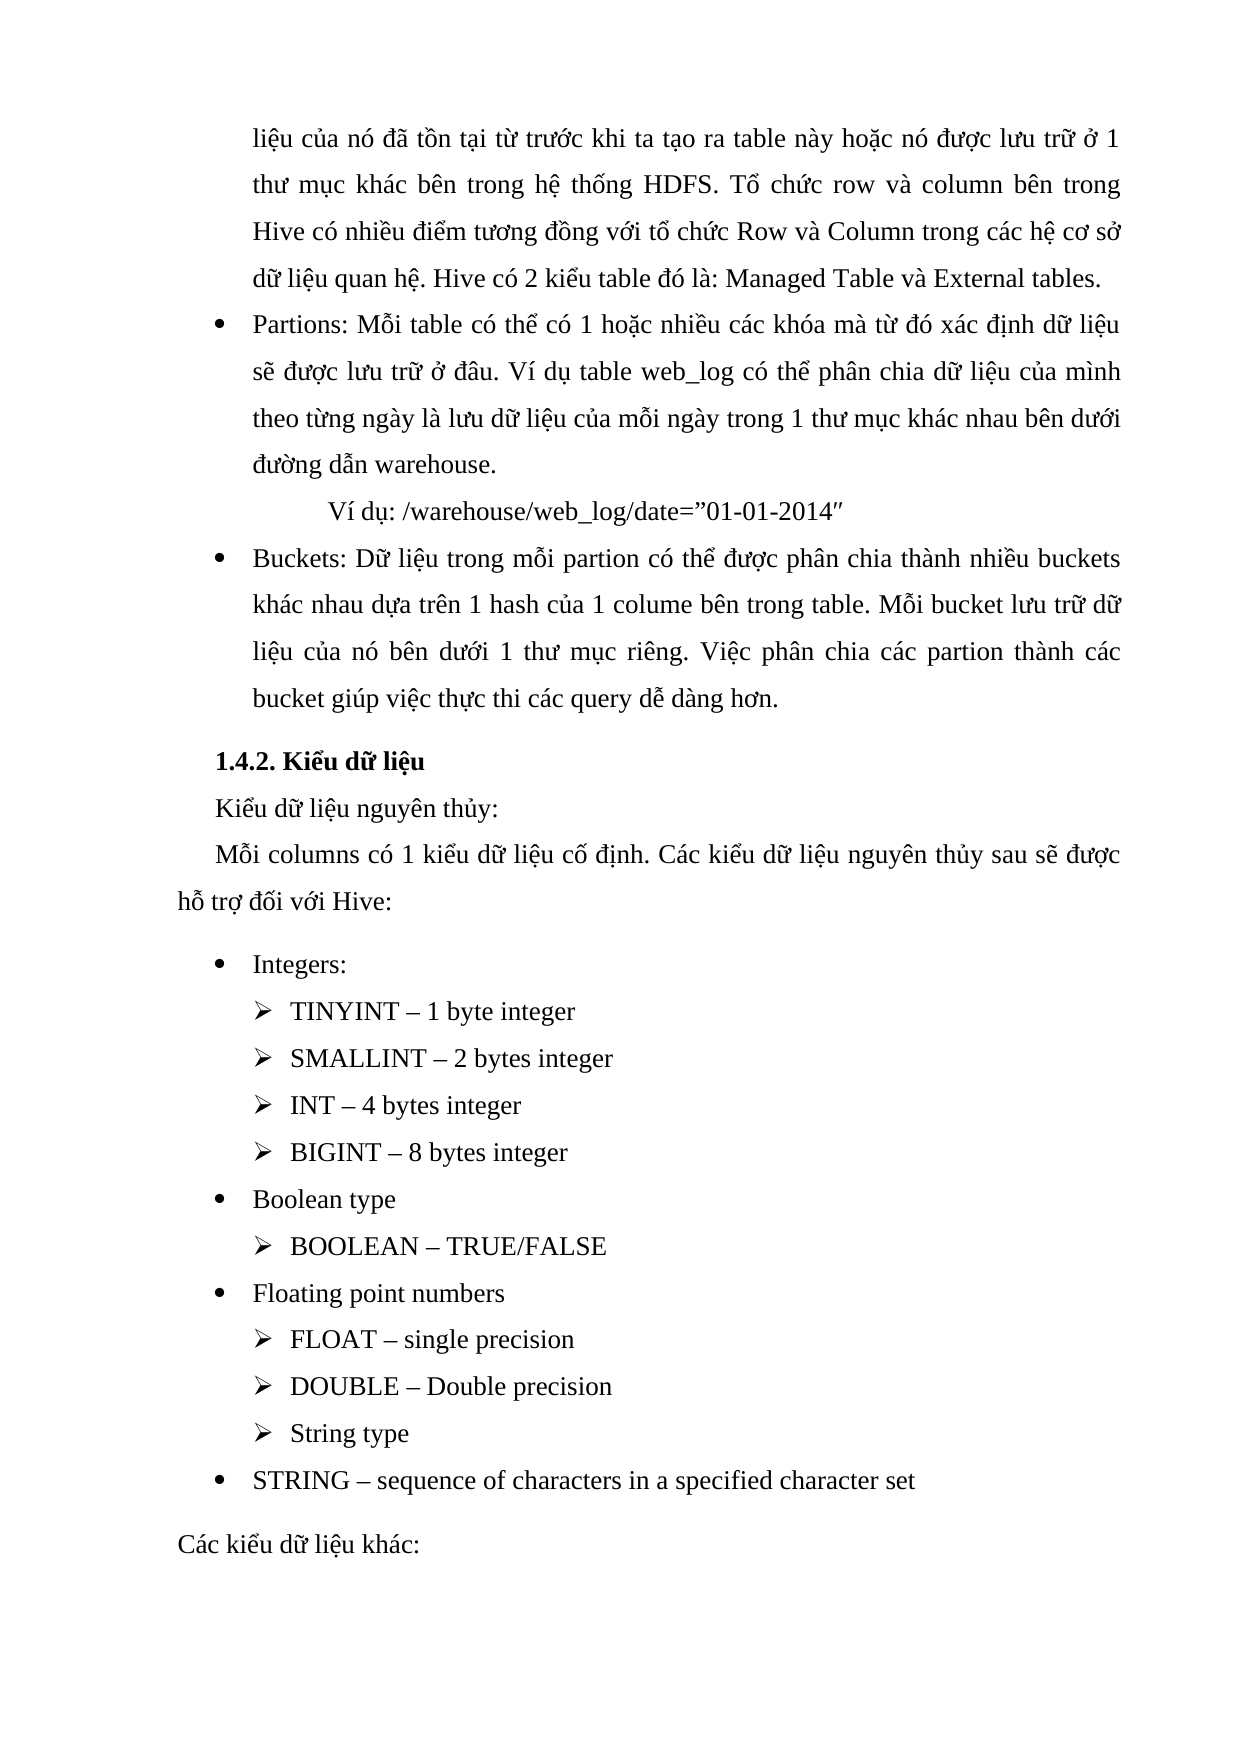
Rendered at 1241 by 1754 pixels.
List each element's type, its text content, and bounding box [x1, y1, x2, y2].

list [215, 122, 1122, 293]
list Boolean type [215, 1183, 1122, 1214]
list Integers: [215, 949, 1122, 980]
list INT – 4 bytes integer [252, 1089, 1122, 1121]
list DOUBLE – Double precision [252, 1371, 1122, 1402]
text Kiểu dữ liệu nguyên thủy: [177, 792, 1122, 823]
list BIGINT – 8 bytes integer [252, 1136, 1122, 1167]
subtitle 1.4.2. Kiểu dữ liệu [177, 745, 1122, 776]
text Các kiểu dữ liệu khác: [177, 1528, 1122, 1559]
list Partions: Mỗi table có thể có 1 hoặc nhiều các khóa mà từ đó xác định dữ liệu sẽ được lưu trữ ở đâu. Ví dụ table web_log có thể phân chia dữ liệu của mình theo từng ngày là lưu dữ liệu của mỗi ngày trong 1 thư mục khác nhau bên dưới đường dẫn warehouse. [215, 308, 1122, 480]
list FLOAT – single precision [252, 1324, 1122, 1355]
list SMALLINT – 2 bytes integer [252, 1042, 1122, 1074]
list TINYINT – 1 byte integer [252, 996, 1122, 1027]
list Ví dụ: /warehouse/web_log/date=”01-01-2014″ [252, 495, 1122, 526]
list Floating point numbers [215, 1277, 1122, 1308]
list BOOLEAN – TRUE/FALSE [252, 1230, 1122, 1261]
text Mỗi columns có 1 kiểu dữ liệu cố định. Các kiểu dữ liệu nguyên thủy sau sẽ được hỗ trợ đối với Hive: [177, 839, 1122, 916]
list STRING – sequence of characters in a specified character set [215, 1464, 1122, 1496]
list String type [252, 1417, 1122, 1449]
list Buckets: Dữ liệu trong mỗi partion có thể được phân chia thành nhiều buckets khác nhau dựa trên 1 hash của 1 colume bên trong table. Mỗi bucket lưu trữ dữ liệu của nó bên dưới 1 thư mục riêng. Việc phân chia các partion thành các bucket giúp việc thực thi các query dễ dàng hơn. [215, 542, 1122, 713]
